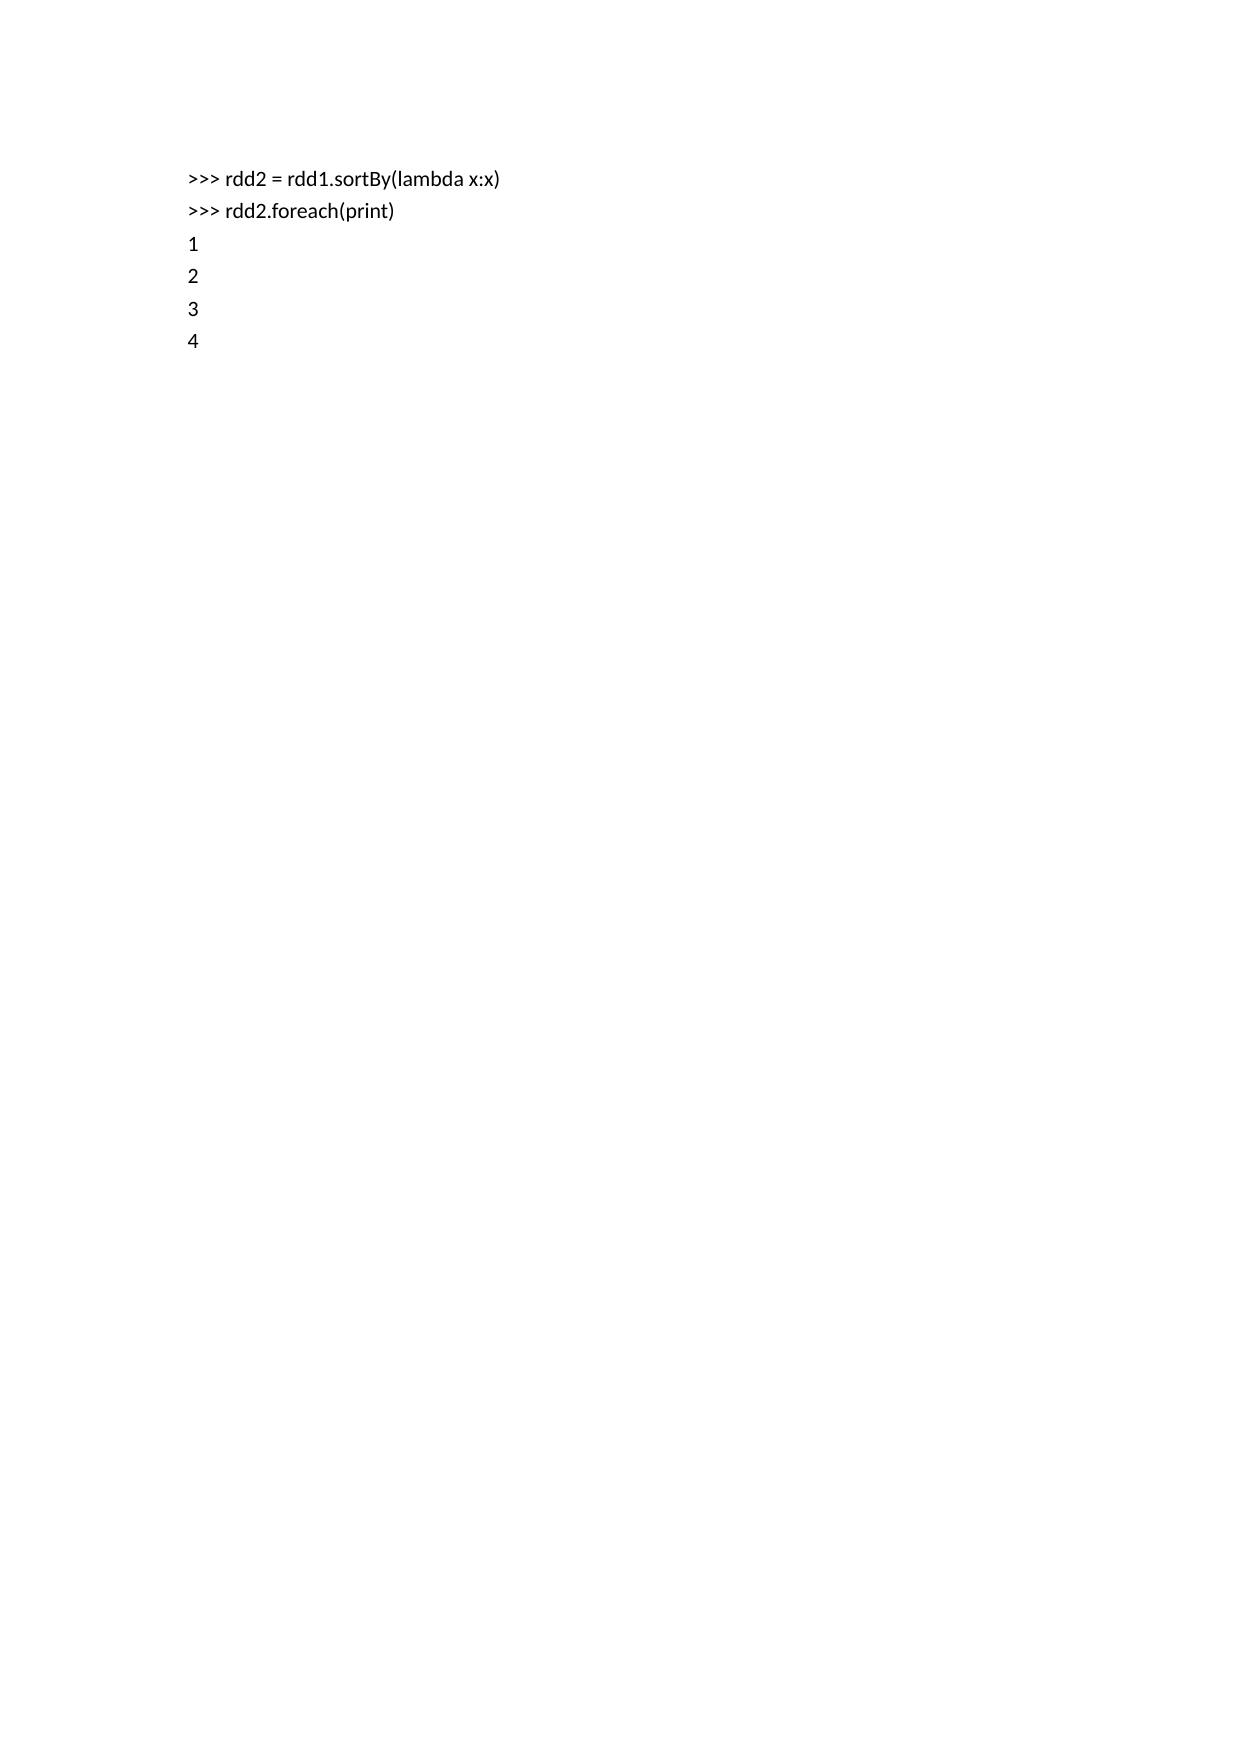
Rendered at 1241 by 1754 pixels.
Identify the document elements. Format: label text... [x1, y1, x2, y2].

text 4 [187, 324, 1053, 357]
text >>> rdd2 = rdd1.sortBy(lambda x:x) [187, 162, 1053, 194]
text 1 [187, 227, 1053, 259]
text >>> rdd2.foreach(print) [187, 194, 1053, 227]
text 2 [187, 259, 1053, 292]
text 3 [187, 292, 1053, 324]
